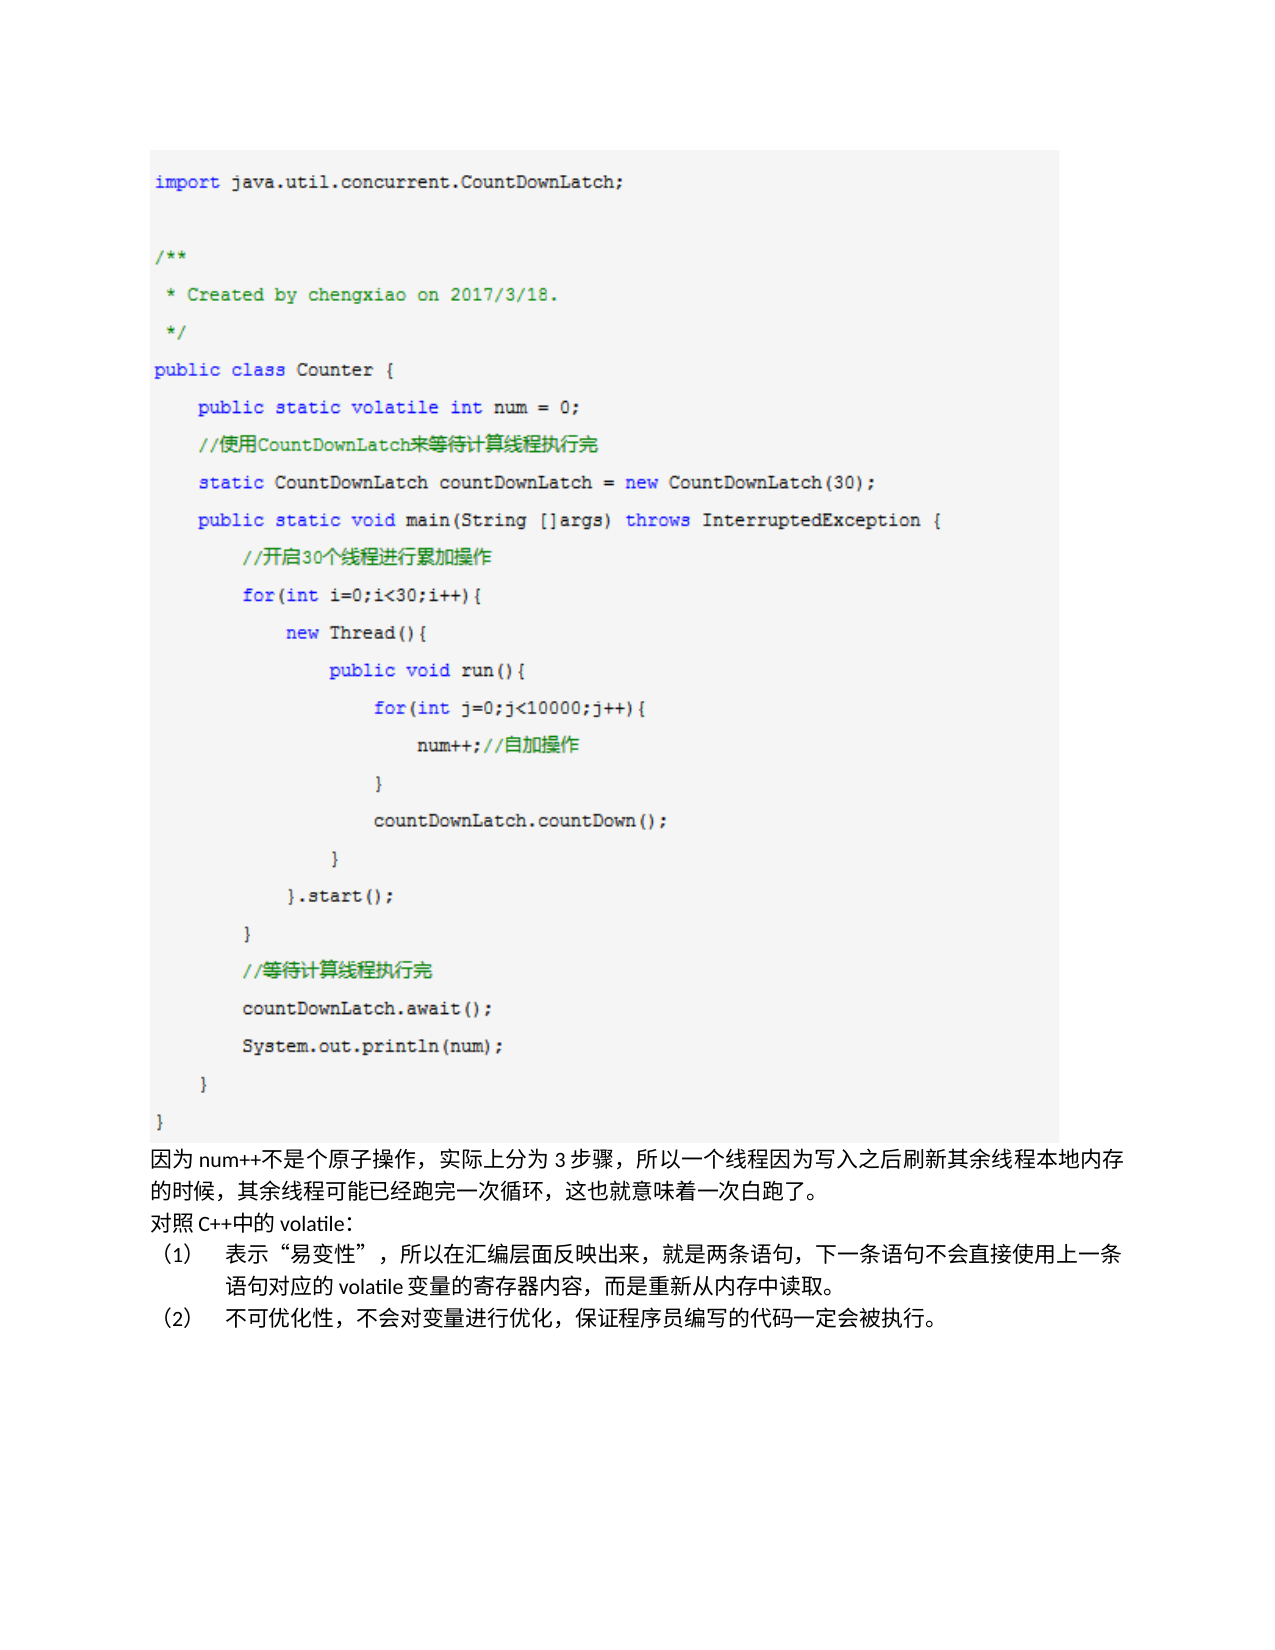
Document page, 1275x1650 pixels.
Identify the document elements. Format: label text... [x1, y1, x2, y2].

list 不可优化性，不会对变量进行优化，保证程序员编写的代码一定会被执行。 [150, 1301, 1125, 1332]
picture [150, 150, 1060, 1143]
list 表示“易变性”，所以在汇编层面反映出来，就是两条语句，下一条语句不会直接使用上一条语句对应的volatile变量的寄存器内容，而是重新从内存中读取。 [150, 1237, 1125, 1301]
text 对照C++中的volatile： [150, 1206, 1125, 1237]
text 因为num++不是个原子操作，实际上分为3步骤，所以一个线程因为写入之后刷新其余线程本地内存的时候，其余线程可能已经跑完一次循环，这也就意味着一次白跑了。 [150, 1142, 1125, 1206]
